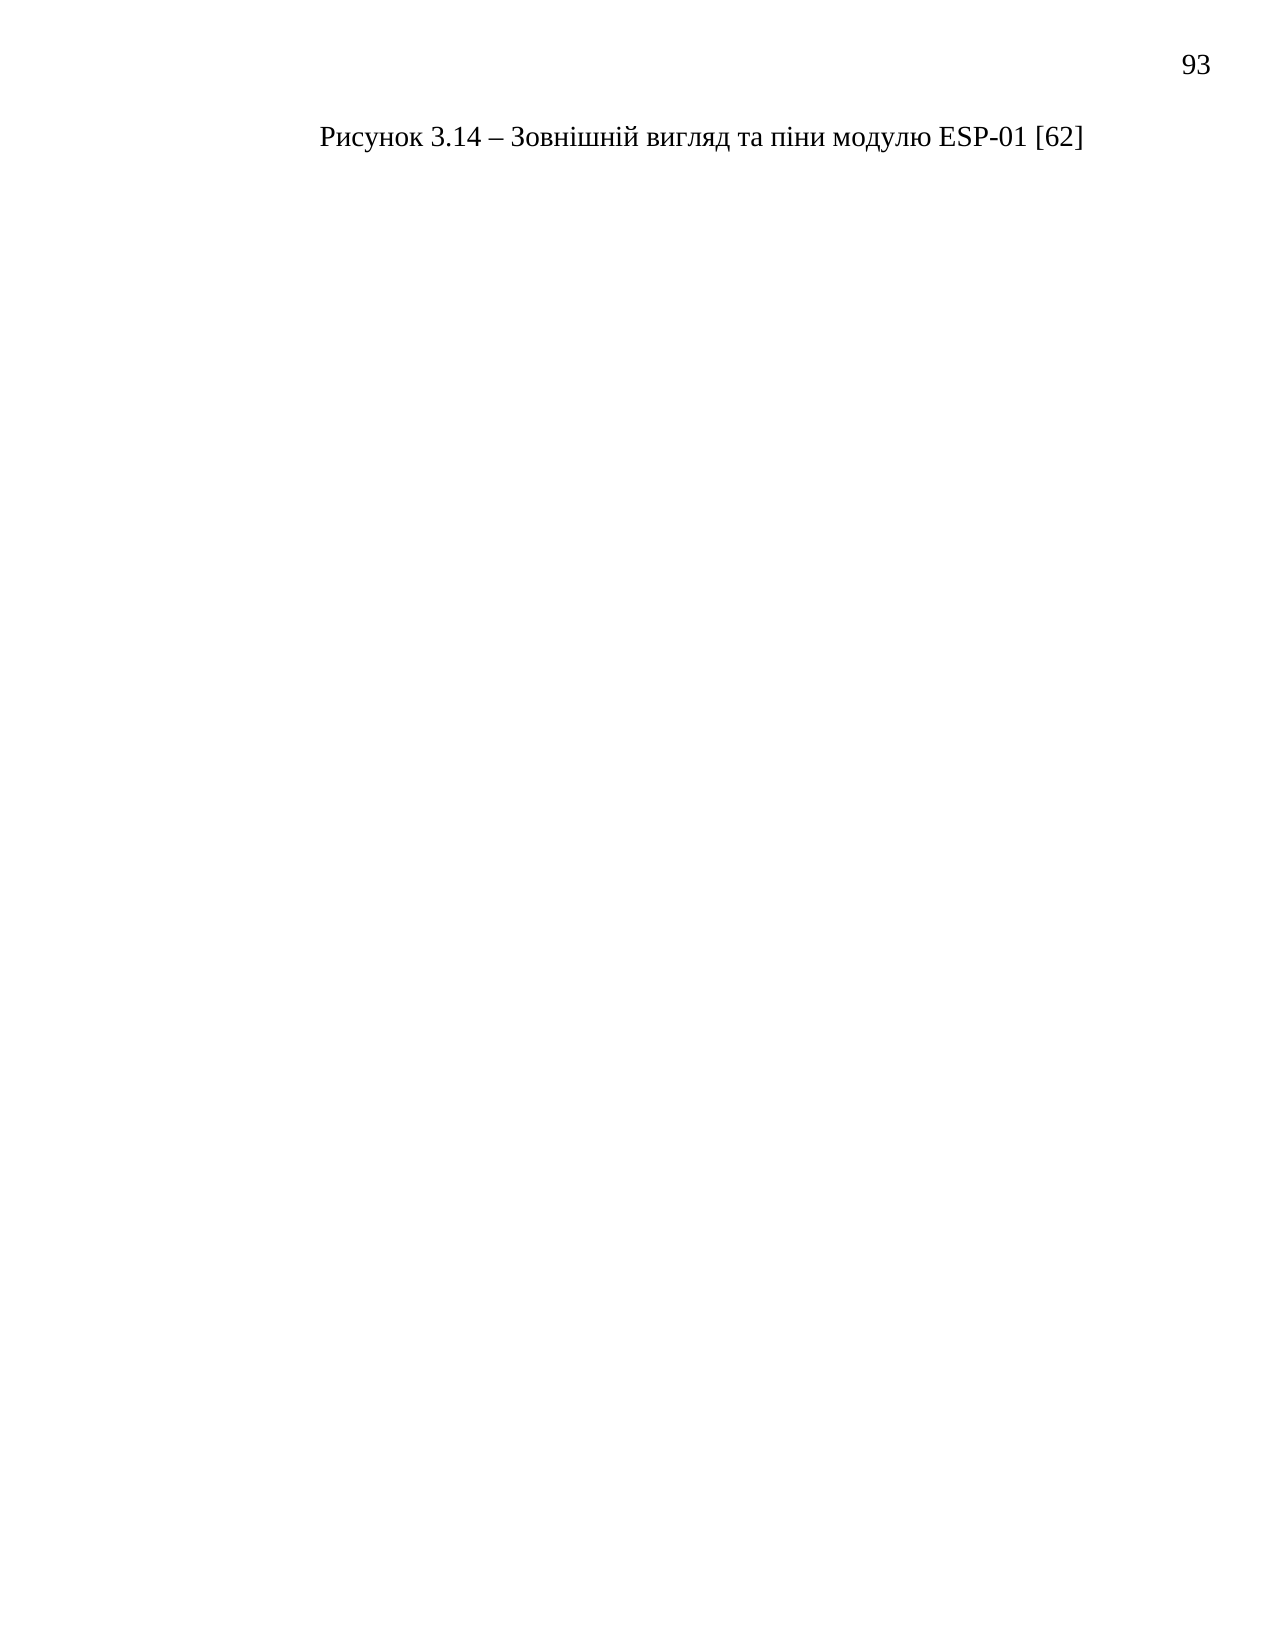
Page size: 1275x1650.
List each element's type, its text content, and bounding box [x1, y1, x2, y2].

text Рисунок 3.14 – Зовнішній вигляд та піни модулю ESP-01 [62] [119, 119, 1211, 152]
